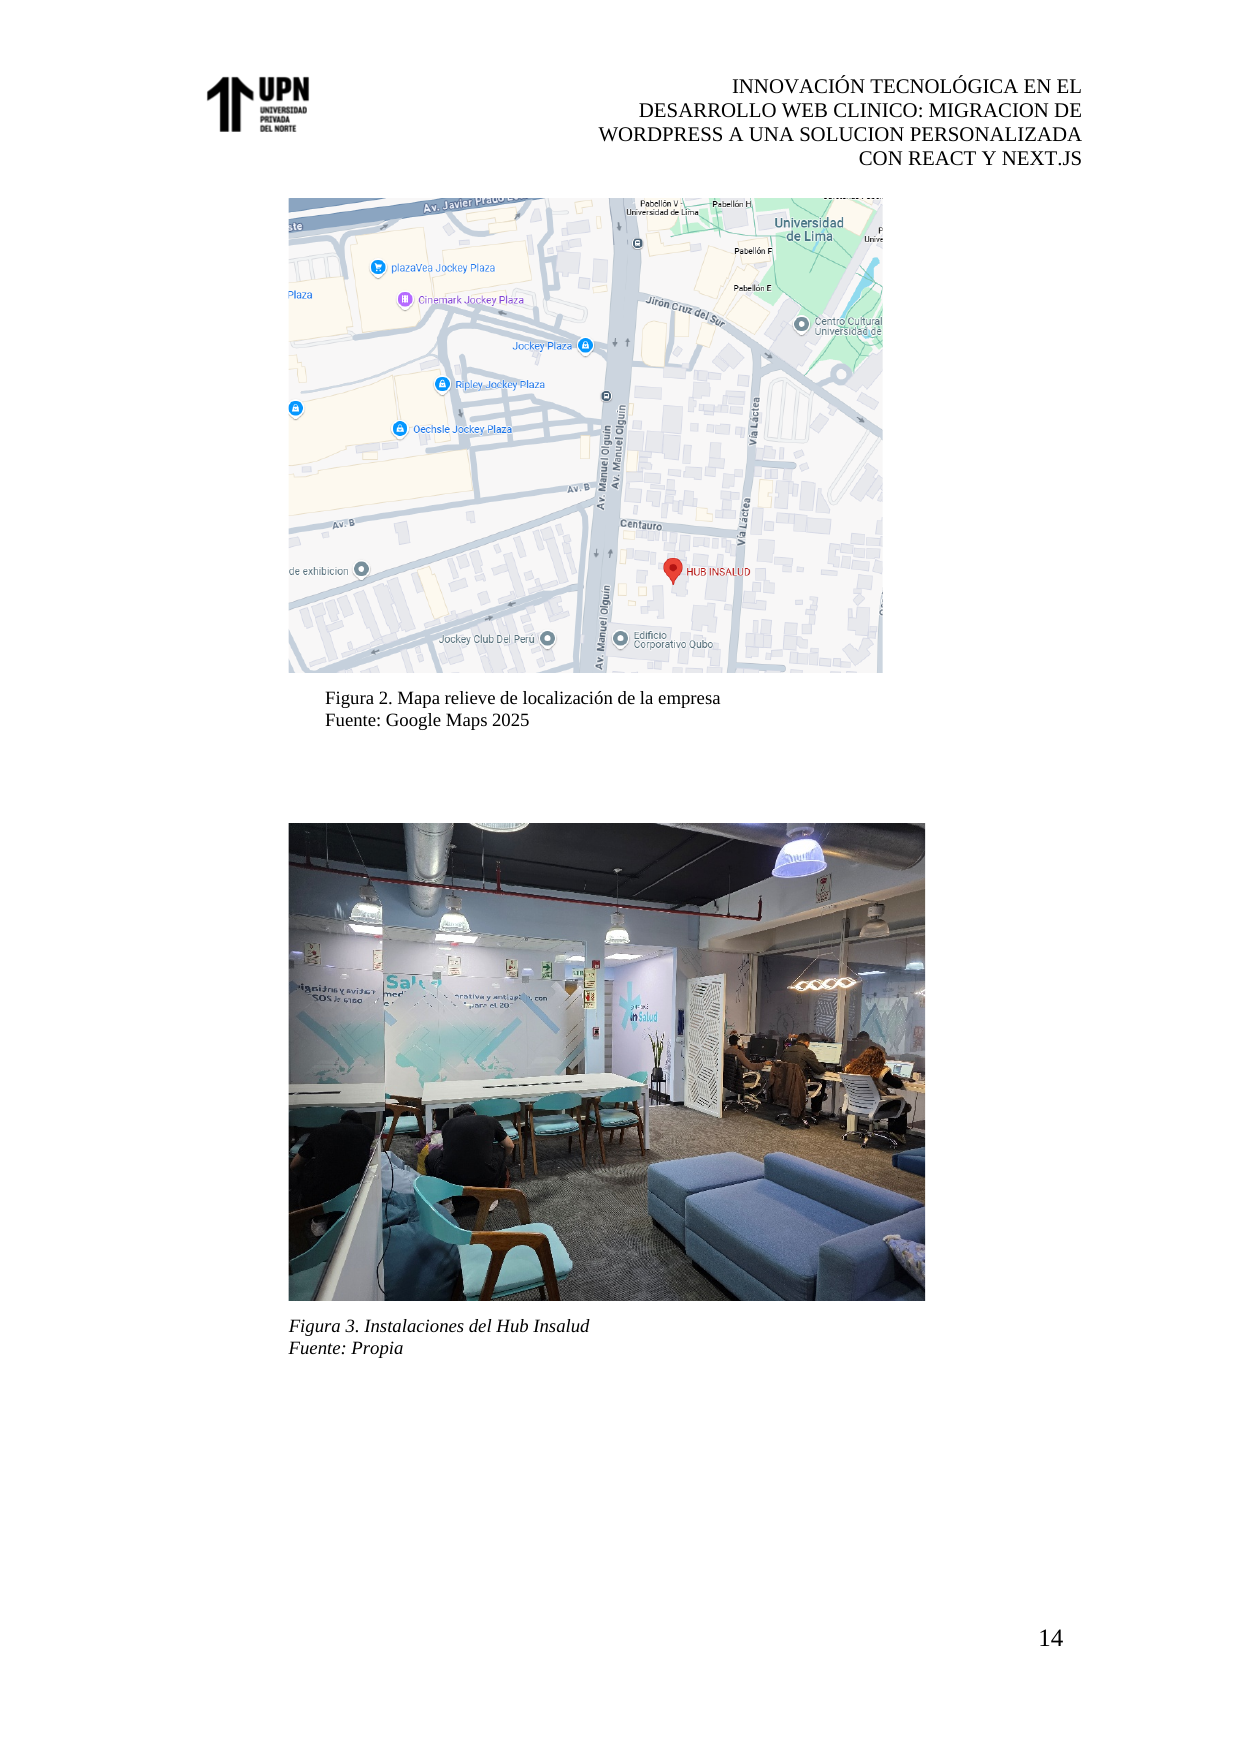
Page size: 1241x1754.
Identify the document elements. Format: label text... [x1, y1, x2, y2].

picture [203, 73, 313, 132]
text Fuente: Propia [177, 1337, 1063, 1358]
text Figura 2. Mapa relieve de localización de la empresa [288, 687, 1063, 708]
text Fuente: Google Maps 2025 [288, 708, 1063, 730]
text Figura 3. Instalaciones del Hub Insalud [215, 1315, 1063, 1337]
picture [288, 198, 883, 673]
picture [288, 823, 926, 1301]
